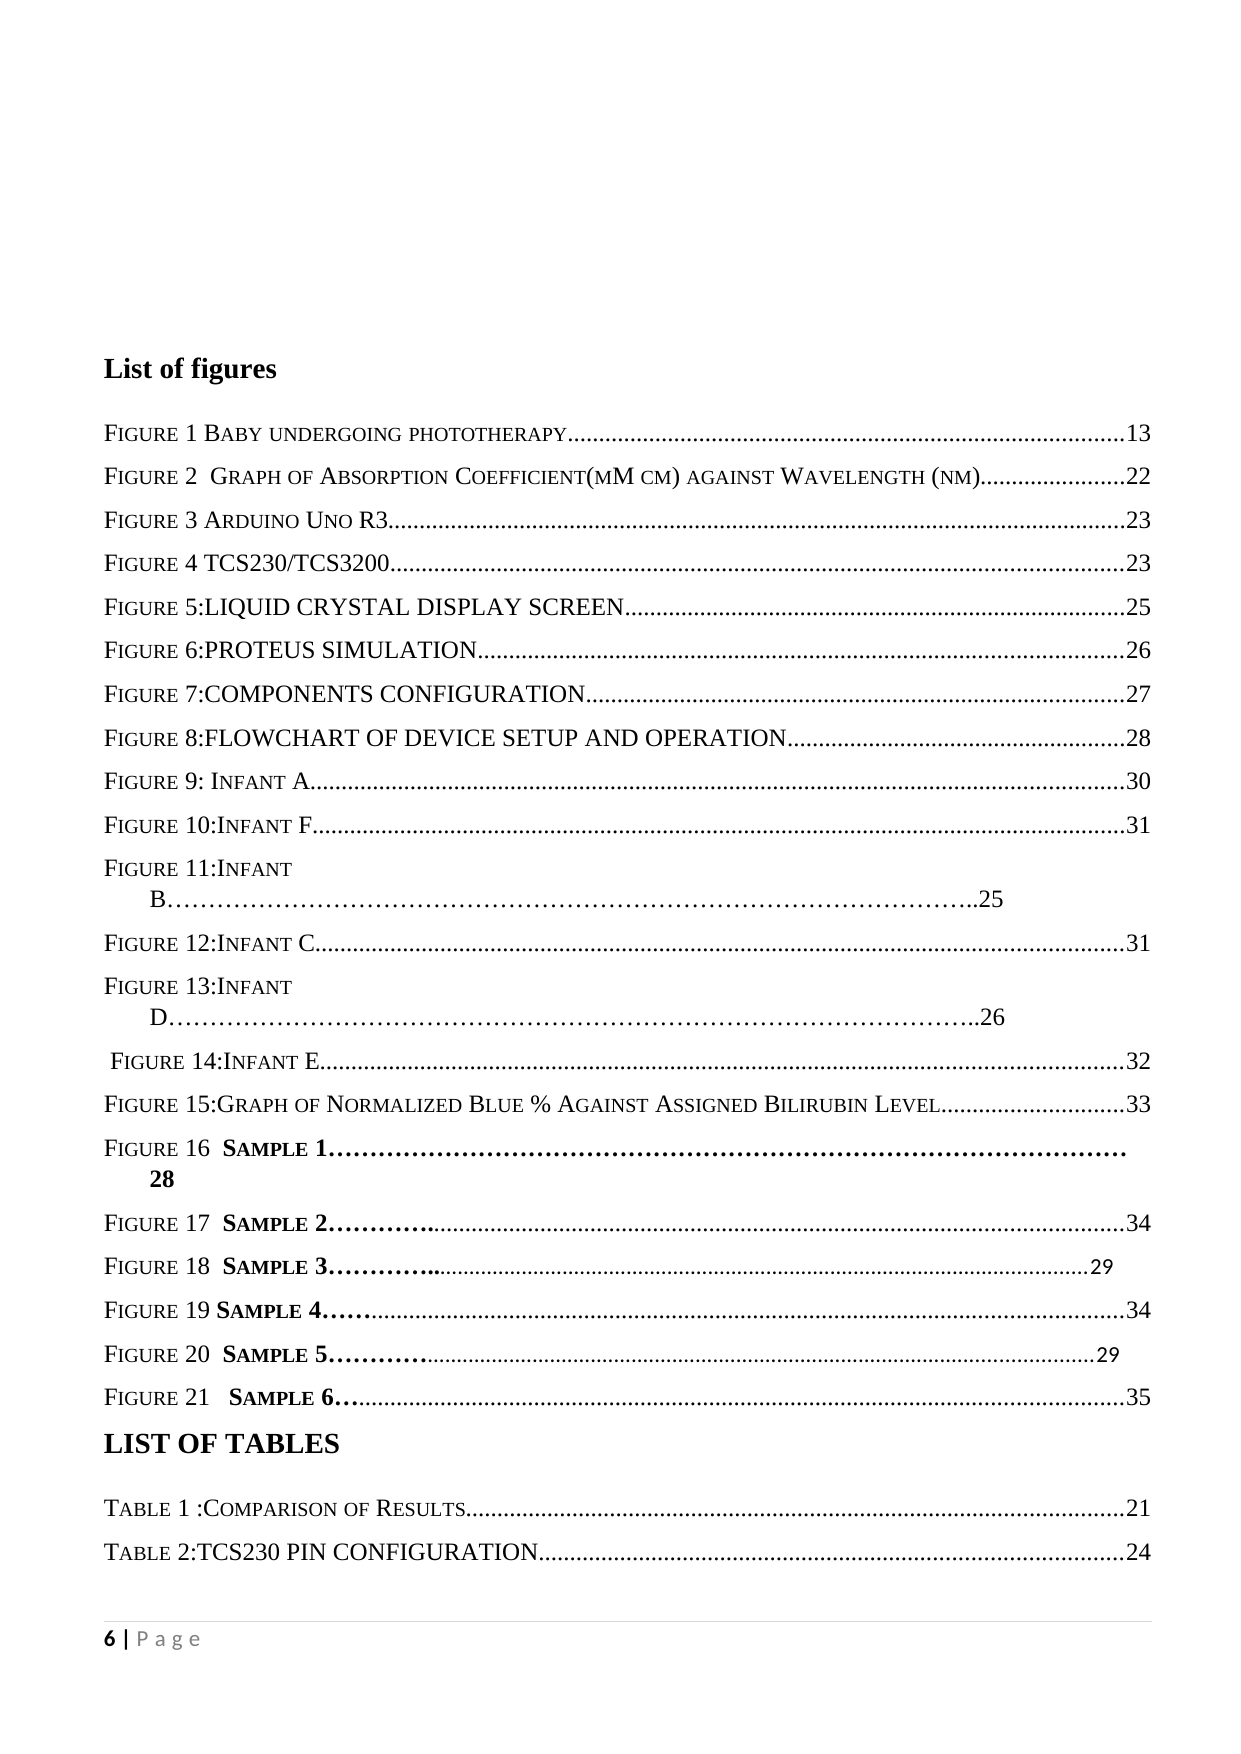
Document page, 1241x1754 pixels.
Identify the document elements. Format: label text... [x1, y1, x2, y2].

text Figure 21 Sample 6… 35 [103, 1382, 1152, 1411]
text List of figures [103, 351, 1152, 384]
text Table 1 :Comparison of Results 21 [103, 1493, 1152, 1522]
text Figure 20 Sample 5………… 29 [103, 1339, 1152, 1368]
text Figure 1 Baby undergoing phototherapy 13 [103, 418, 1152, 447]
text Figure 10:Infant F 31 [103, 810, 1152, 838]
text Figure 3 Arduino Uno R3 23 [103, 505, 1152, 534]
text Figure 19 Sample 4…… 34 [103, 1295, 1152, 1324]
text Figure 17 Sample 2…………. 34 [103, 1208, 1152, 1236]
text LIST OF TABLES [103, 1426, 1152, 1459]
text Figure 15:Graph of Normalized Blue % Against Assigned Bilirubin Level 33 [103, 1089, 1152, 1118]
text Figure 4 TCS230/TCS3200 23 [103, 548, 1152, 577]
text Figure 9: Infant A 30 [103, 766, 1152, 795]
text Figure 5:LIQUID CRYSTAL DISPLAY SCREEN 25 [103, 592, 1152, 621]
text Table 2:TCS230 PIN CONFIGURATION 24 [103, 1537, 1152, 1565]
text Figure 18 Sample 3………….. 29 [103, 1251, 1152, 1280]
text Figure 7:COMPONENTS CONFIGURATION 27 [103, 679, 1152, 708]
text Figure 12:Infant C 31 [103, 928, 1152, 957]
text Figure 14:Infant E 32 [103, 1046, 1152, 1075]
text Figure 6:PROTEUS SIMULATION 26 [103, 636, 1152, 664]
text Figure 8:FLOWCHART OF DEVICE SETUP AND OPERATION 28 [103, 723, 1152, 751]
text Figure 16 Sample 1……………………………………………………………………………………28 [103, 1133, 1152, 1193]
text Figure 13:Infant D……………………………………………………………………………………..26 [103, 971, 1152, 1031]
text Figure 11:Infant B……………………………………………………………………………………..25 [103, 853, 1152, 913]
text Figure 2 Graph of Absorption Coefficient(mM cm) against Wavelength (nm) 22 [103, 461, 1152, 490]
